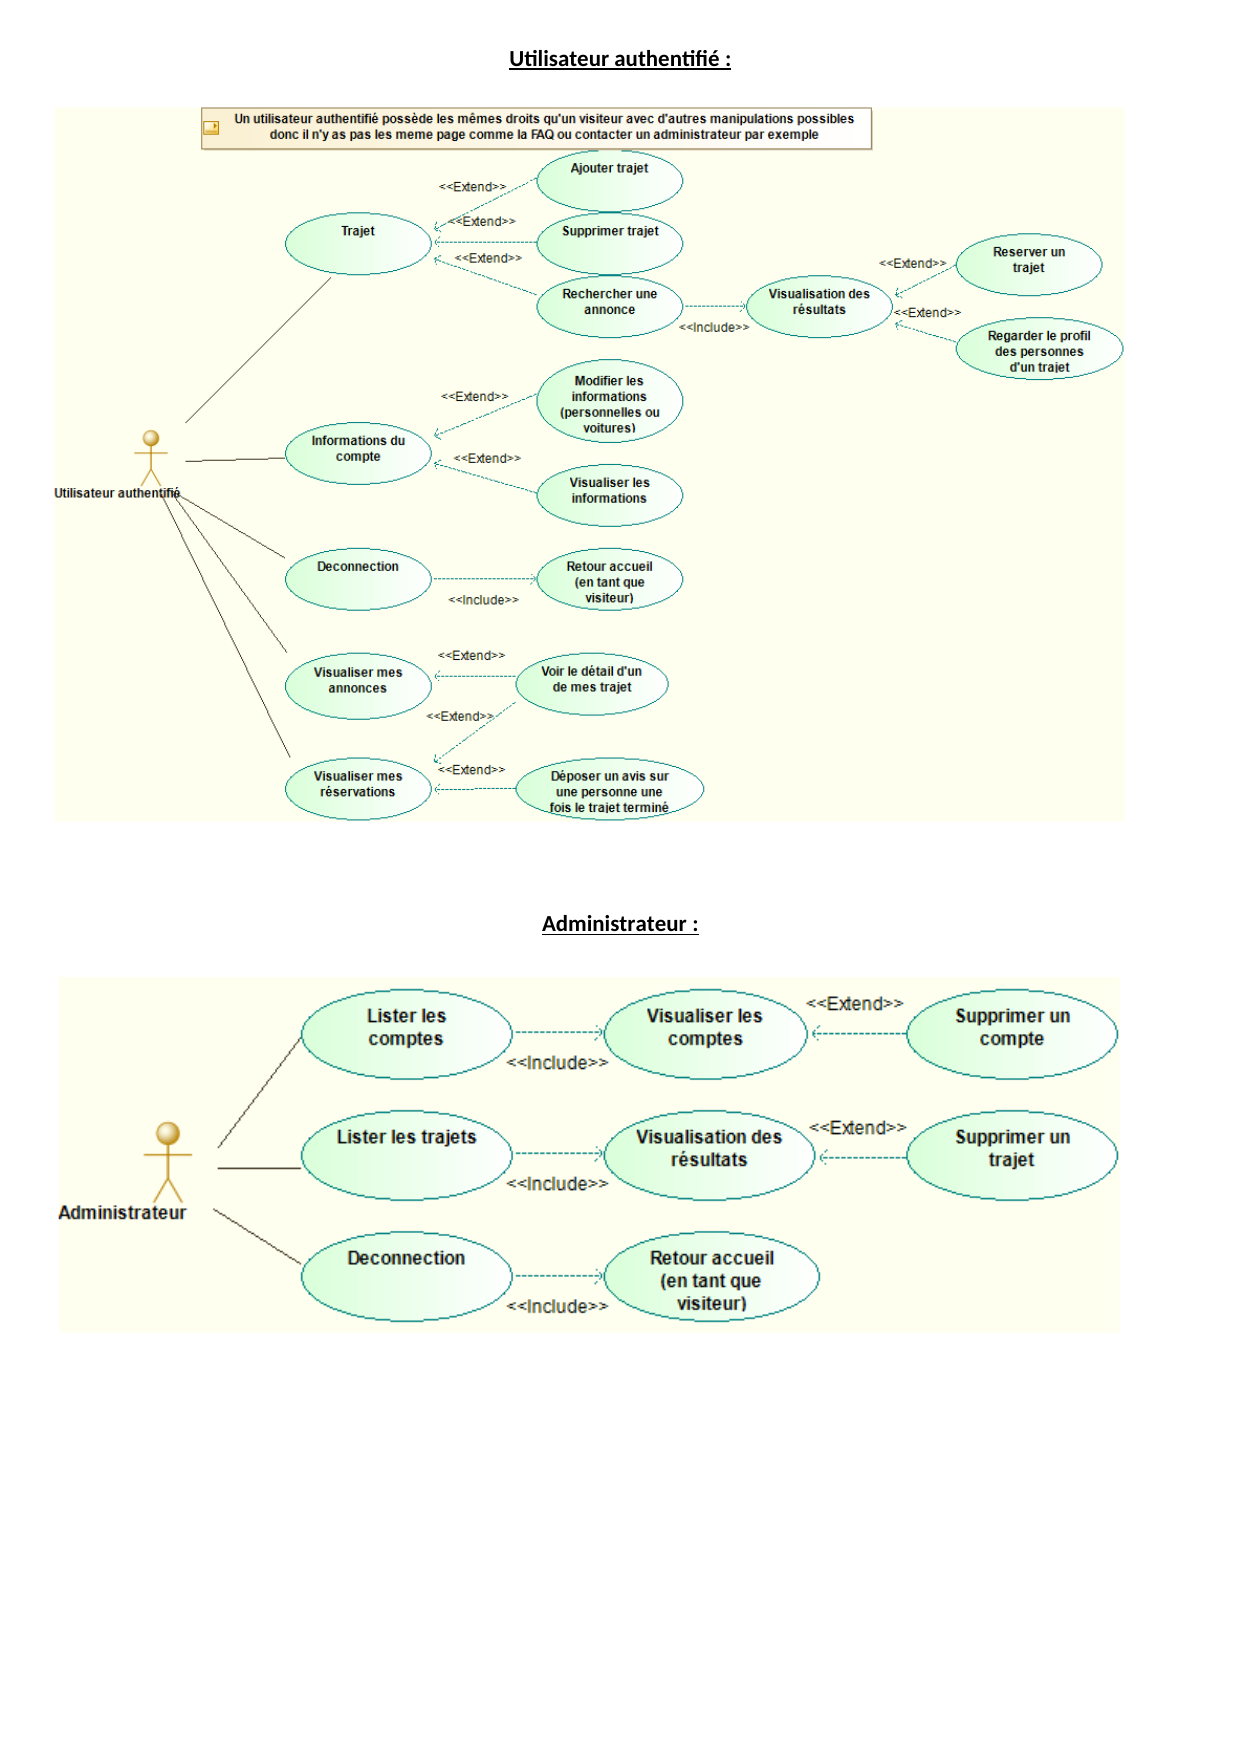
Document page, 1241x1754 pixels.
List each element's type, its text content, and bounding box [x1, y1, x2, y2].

picture [44, 97, 1135, 832]
text Utilisateur authentifié : [44, 44, 1196, 72]
text Administrateur : [44, 909, 1196, 938]
picture [44, 962, 1135, 1348]
